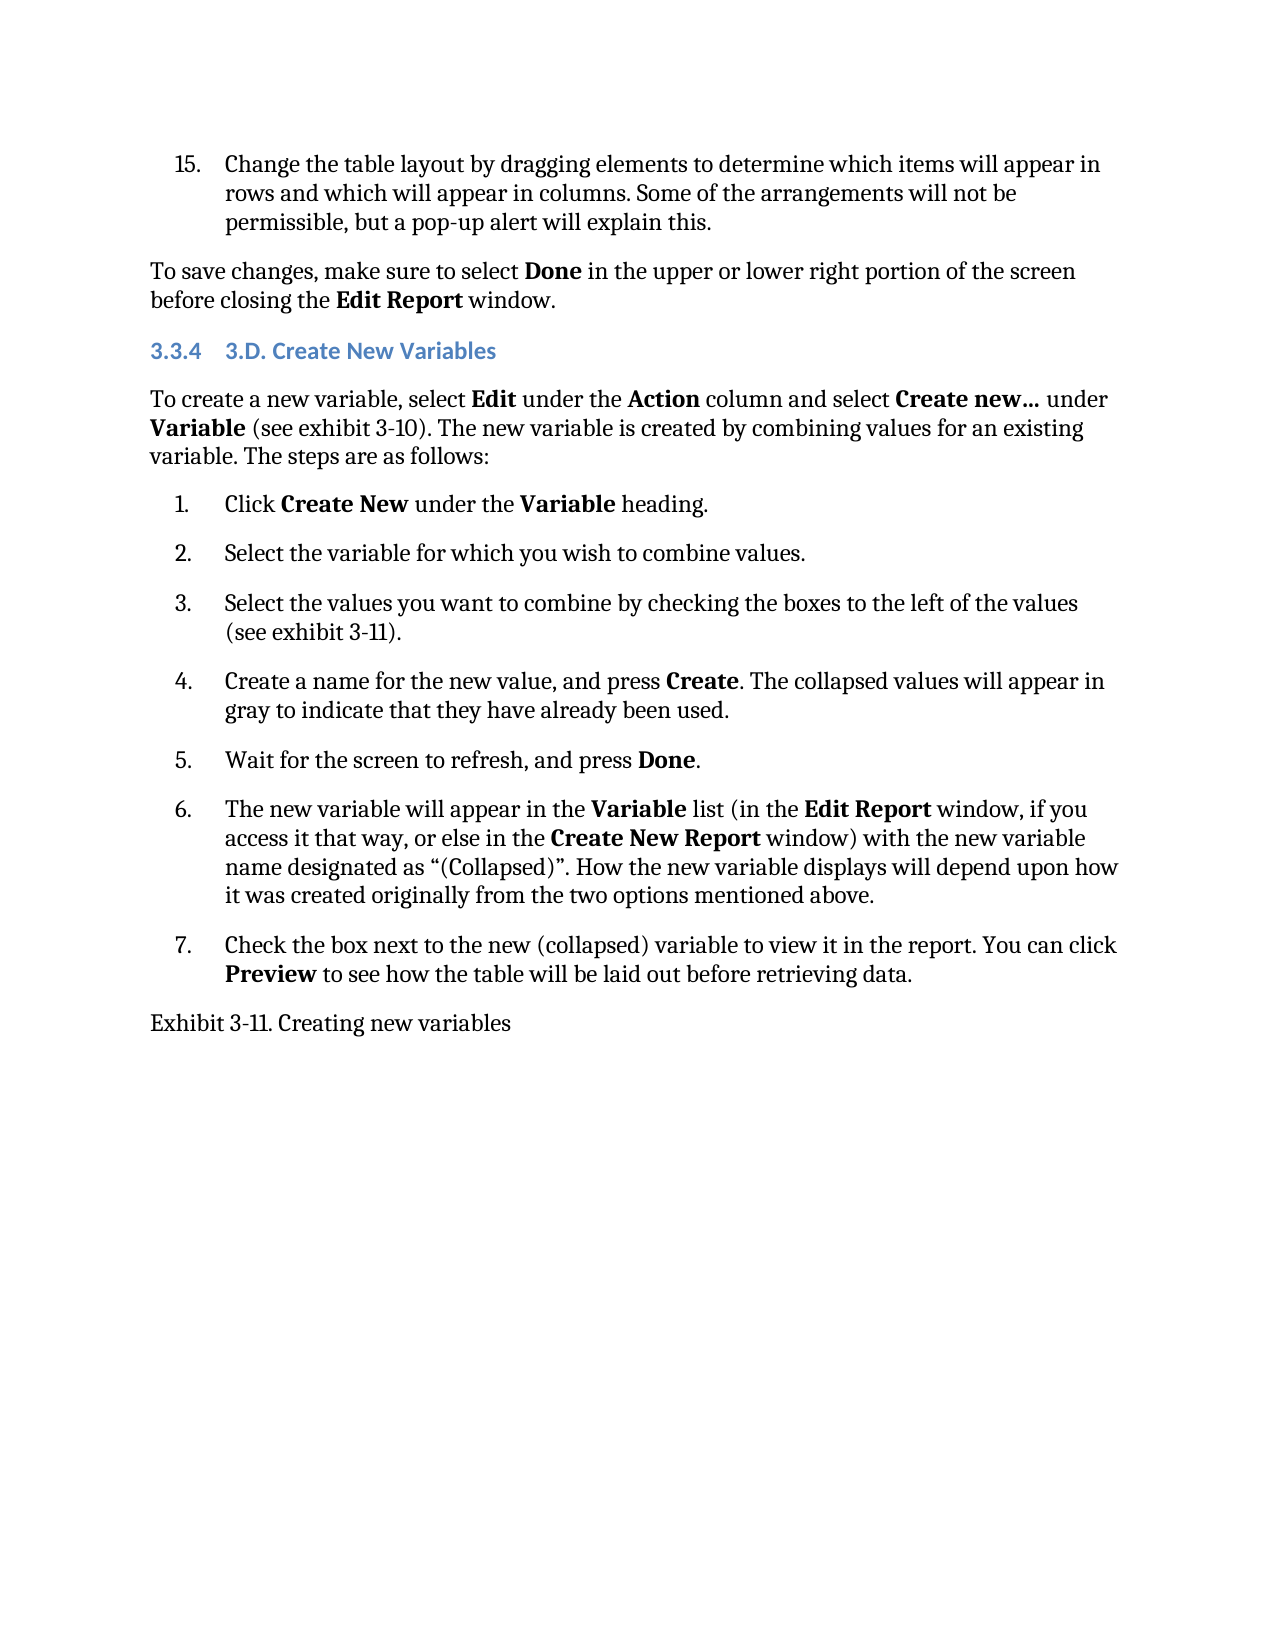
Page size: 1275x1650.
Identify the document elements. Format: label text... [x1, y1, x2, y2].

list Select the variable for which you wish to combine values. [175, 539, 1125, 568]
list Select the values you want to combine by checking the boxes to the left of the values (see exhibit 3-11). [175, 589, 1125, 646]
text To save changes, make sure to select Done in the upper or lower right portion of the screen before closing the Edit Report window. [150, 257, 1125, 314]
list Click Create New under the Variable heading. [175, 490, 1125, 518]
list Change the table layout by dragging elements to determine which items will appear in rows and which will appear in columns. Some of the arrangements will not be permissible, but a pop-up alert will explain this. [175, 150, 1125, 236]
subtitle 3.3.4 3.D. Create New Variables [150, 335, 1125, 366]
list The new variable will appear in the Variable list (in the Edit Report window, if you access it that way, or else in the Create New Report window) with the new variable name designated as “(Collapsed)”. How the new variable displays will depend upon how it was created originally from the two options mentioned above. [175, 795, 1125, 910]
list Check the box next to the new (collapsed) variable to view it in the report. You can click Preview to see how the table will be laid out before retrieving data. [175, 931, 1125, 988]
text To create a new variable, select Edit under the Action column and select Create new… under Variable (see exhibit 3-10). The new variable is created by combining values for an existing variable. The steps are as follows: [150, 385, 1125, 471]
text Exhibit 3-11. Creating new variables [150, 1009, 1125, 1038]
list Create a name for the new value, and press Create. The collapsed values will appear in gray to indicate that they have already been used. [175, 667, 1125, 725]
list Wait for the screen to refresh, and press Done. [175, 746, 1125, 774]
